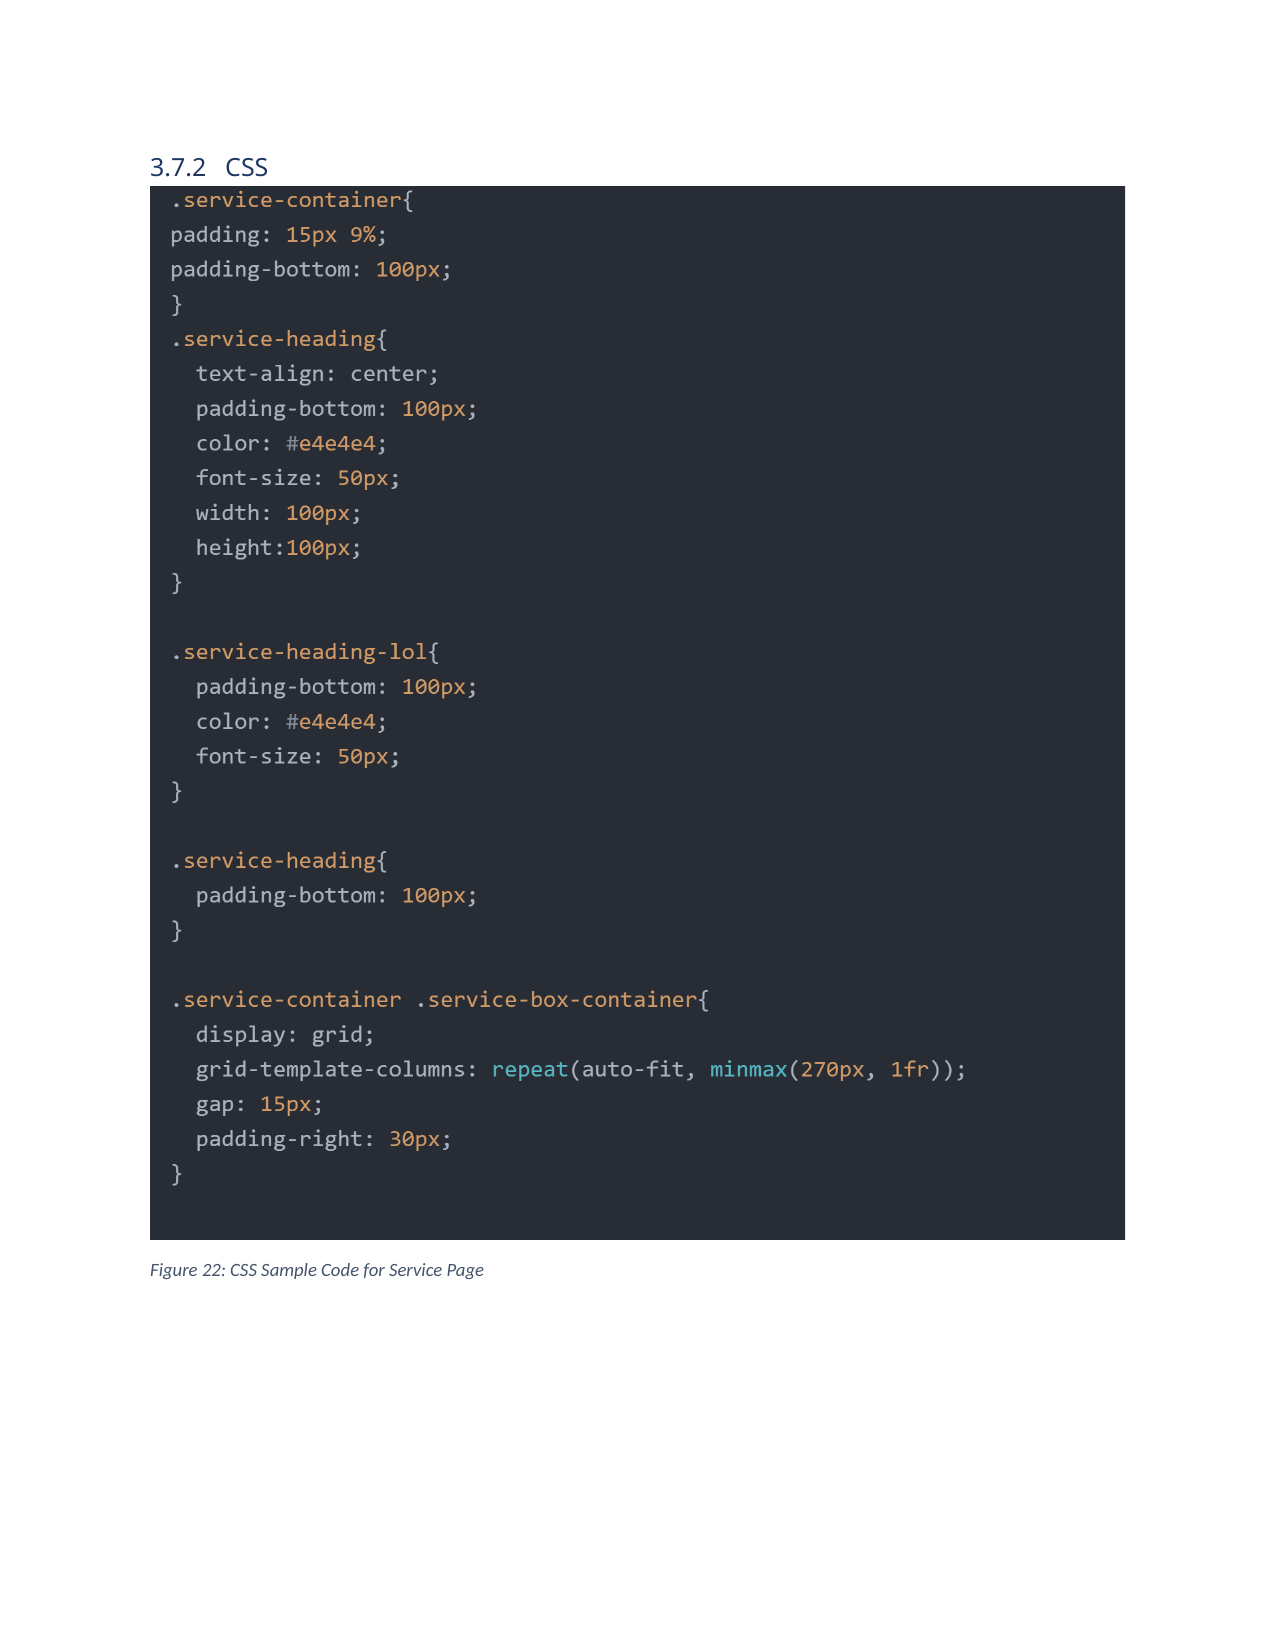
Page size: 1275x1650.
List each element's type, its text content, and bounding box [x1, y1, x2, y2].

picture [150, 186, 1125, 1240]
text Figure 22: CSS Sample Code for Service Page [150, 1258, 1125, 1281]
subtitle CSS [150, 150, 1125, 184]
